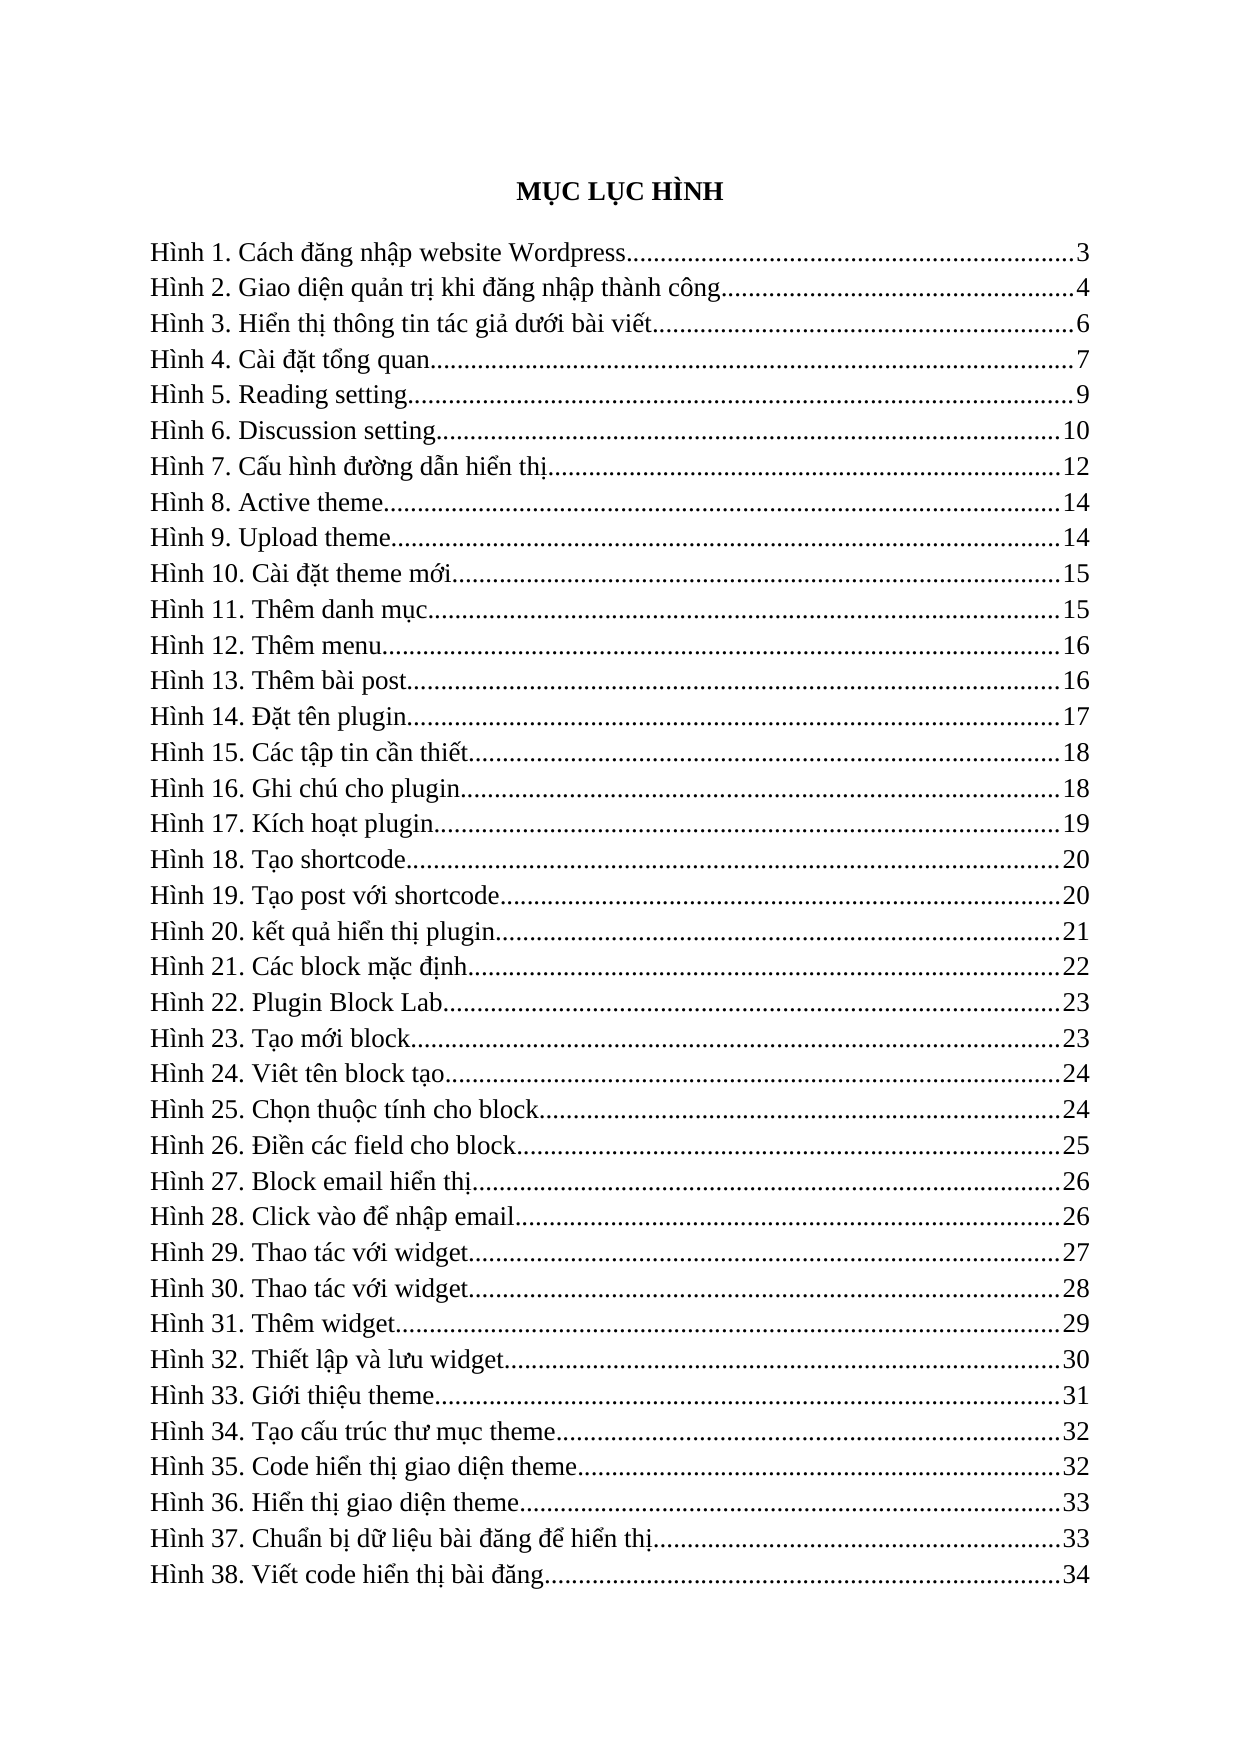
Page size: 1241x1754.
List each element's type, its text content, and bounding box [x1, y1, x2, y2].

text Hình 15. Các tập tin cần thiết 18 [150, 736, 1090, 767]
text Hình 25. Chọn thuộc tính cho block 24 [150, 1093, 1090, 1124]
text Hình 37. Chuẩn bị dữ liệu bài đăng để hiển thị 33 [150, 1522, 1090, 1553]
text Hình 9. Upload theme 14 [150, 522, 1090, 553]
text Hình 21. Các block mặc định 22 [150, 950, 1090, 981]
text Hình 30. Thao tác với widget 28 [150, 1272, 1090, 1303]
text Hình 2. Giao diện quản trị khi đăng nhập thành công 4 [150, 271, 1090, 303]
text Hình 16. Ghi chú cho plugin 18 [150, 772, 1090, 803]
text Hình 14. Đặt tên plugin 17 [150, 700, 1090, 731]
text Hình 27. Block email hiển thị 26 [150, 1165, 1090, 1196]
text Hình 3. Hiển thị thông tin tác giả dưới bài viết 6 [150, 307, 1090, 338]
text Hình 23. Tạo mới block 23 [150, 1022, 1090, 1053]
text Hình 10. Cài đặt theme mới 15 [150, 557, 1090, 588]
text Hình 8. Active theme 14 [150, 486, 1090, 517]
text Hình 34. Tạo cấu trúc thư mục theme 32 [150, 1415, 1090, 1446]
text Hình 1. Cách đăng nhập website Wordpress 3 [150, 236, 1090, 267]
text Hình 26. Điền các field cho block 25 [150, 1129, 1090, 1160]
text Hình 28. Click vào để nhập email 26 [150, 1200, 1090, 1232]
text Hình 5. Reading setting 9 [150, 379, 1090, 410]
text Hình 11. Thêm danh mục 15 [150, 593, 1090, 624]
text Hình 35. Code hiển thị giao diện theme 32 [150, 1451, 1090, 1482]
text Hình 33. Giới thiệu theme 31 [150, 1379, 1090, 1410]
text MỤC LỤC HÌNH [150, 175, 1090, 206]
text Hình 19. Tạo post với shortcode 20 [150, 879, 1090, 910]
text Hình 18. Tạo shortcode 20 [150, 843, 1090, 874]
text Hình 20. kết quả hiển thị plugin 21 [150, 914, 1090, 946]
text Hình 38. Viết code hiển thị bài đăng 34 [150, 1558, 1090, 1589]
text Hình 24. Viêt tên block tạo 24 [150, 1057, 1090, 1089]
text Hình 36. Hiển thị giao diện theme 33 [150, 1486, 1090, 1517]
text Hình 17. Kích hoạt plugin 19 [150, 807, 1090, 838]
text Hình 31. Thêm widget 29 [150, 1308, 1090, 1339]
text Hình 4. Cài đặt tổng quan 7 [150, 343, 1090, 374]
text Hình 12. Thêm menu 16 [150, 629, 1090, 660]
text Hình 13. Thêm bài post 16 [150, 664, 1090, 696]
text Hình 32. Thiết lập và lưu widget 30 [150, 1343, 1090, 1374]
text Hình 6. Discussion setting 10 [150, 414, 1090, 446]
text Hình 29. Thao tác với widget 27 [150, 1236, 1090, 1267]
text Hình 7. Cấu hình đường dẫn hiển thị 12 [150, 450, 1090, 481]
text Hình 22. Plugin Block Lab 23 [150, 986, 1090, 1017]
